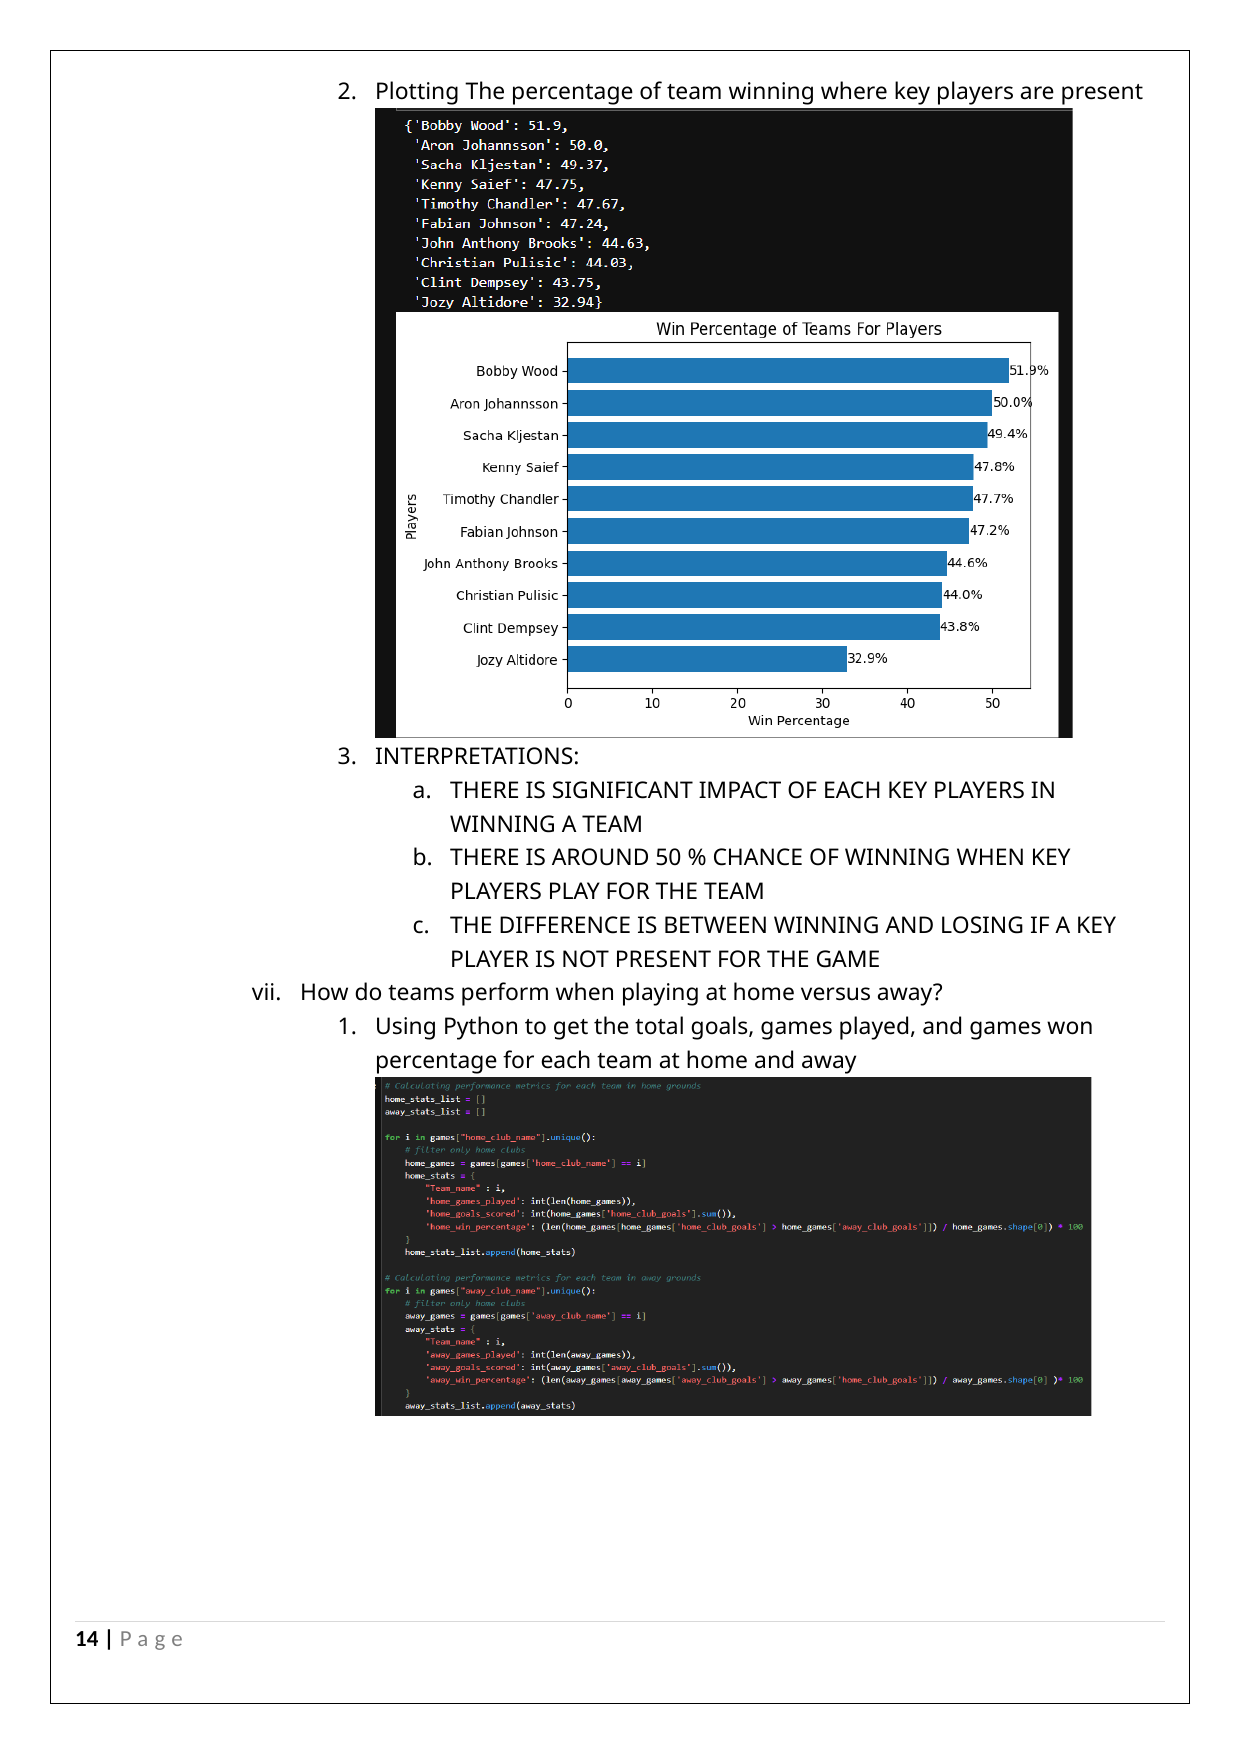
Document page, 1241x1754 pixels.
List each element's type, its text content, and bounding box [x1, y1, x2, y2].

list THERE IS AROUND 50 % CHANCE OF WINNING WHEN KEY PLAYERS PLAY FOR THE TEAM [412, 841, 1165, 906]
list THE DIFFERENCE IS BETWEEN WINNING AND LOSING IF A KEY PLAYER IS NOT PRESENT FOR THE GAME [412, 909, 1165, 974]
list How do teams perform when playing at home versus away? [281, 976, 1165, 1008]
picture [375, 1077, 1092, 1416]
list INTERPRETATIONS: [337, 740, 1165, 771]
list THERE IS SIGNIFICANT IMPACT OF EACH KEY PLAYERS IN WINNING A TEAM [412, 774, 1165, 839]
picture [375, 108, 1073, 738]
